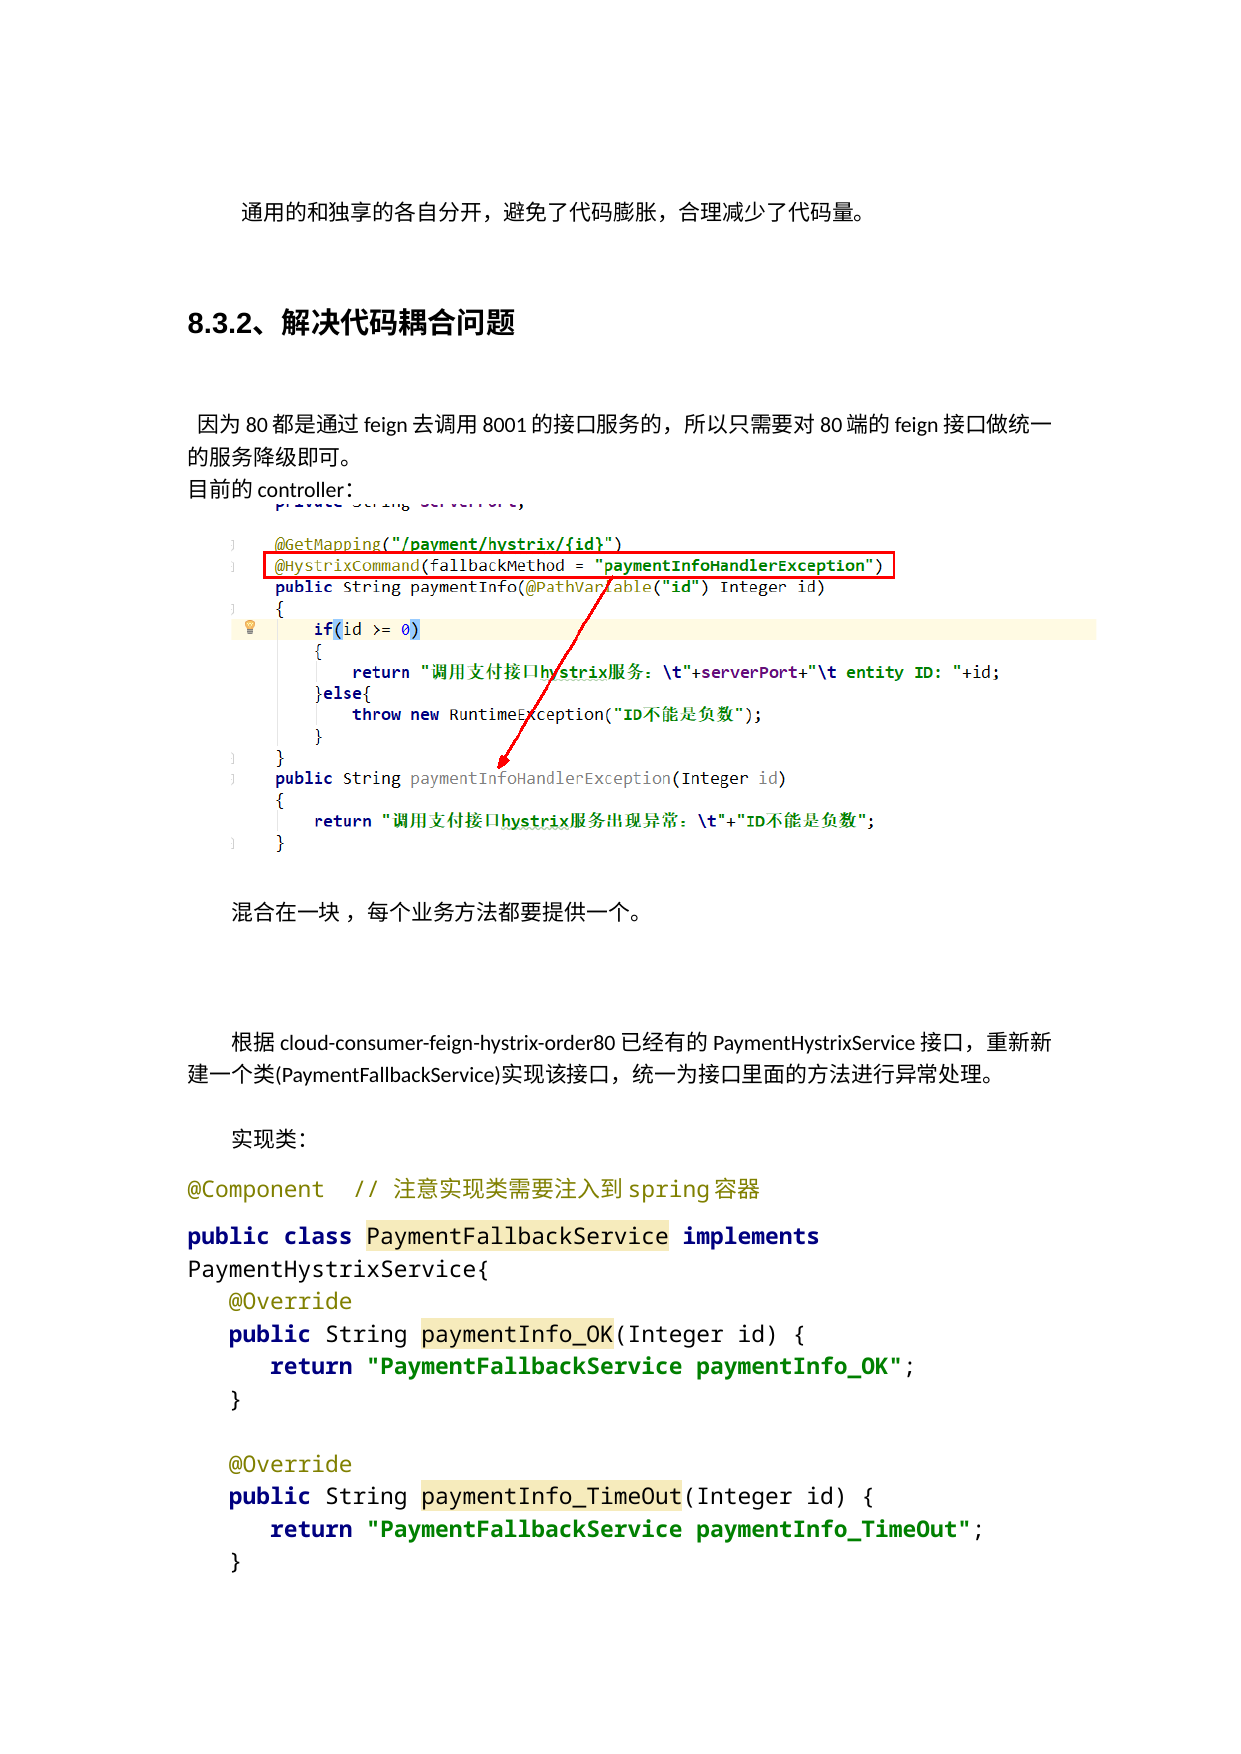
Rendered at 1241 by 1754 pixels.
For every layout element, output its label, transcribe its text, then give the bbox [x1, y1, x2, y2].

text return "PaymentFallbackService paymentInfo_OK"; [187, 1349, 1053, 1382]
list 混合在一块 ，每个业务方法都要提供一个。 [187, 894, 1053, 927]
list 因为80都是通过feign去调用8001的接口服务的，所以只需要对80端的feign接口做统一的服务降级即可。 [187, 407, 1053, 472]
text @Override [187, 1284, 1053, 1317]
text @Override [187, 1447, 1053, 1479]
text return "PaymentFallbackService paymentInfo_TimeOut"; [187, 1512, 1053, 1544]
text public String paymentInfo_TimeOut(Integer id) { [187, 1479, 1053, 1512]
text public class PaymentFallbackService implements PaymentHystrixService{ [187, 1219, 1053, 1284]
text 实现类： [187, 1122, 1053, 1154]
text } [187, 1544, 1053, 1577]
text 根据cloud-consumer-feign-hystrix-order80已经有的PaymentHystrixService接口，重新新建一个类(PaymentFallbackService)实现该接口，统一为接口里面的方法进行异常处理。 [187, 1024, 1053, 1089]
list 目前的controller： [187, 472, 1053, 504]
text 通用的和独享的各自分开，避免了代码膨胀，合理减少了代码量。 [187, 194, 1053, 227]
picture [231, 504, 1097, 856]
text } [187, 1382, 1053, 1414]
text public String paymentInfo_OK(Integer id) { [187, 1317, 1053, 1349]
text @Component // 注意实现类需要注入到spring容器 [187, 1154, 1053, 1219]
subtitle 解决代码耦合问题 [187, 289, 1053, 354]
